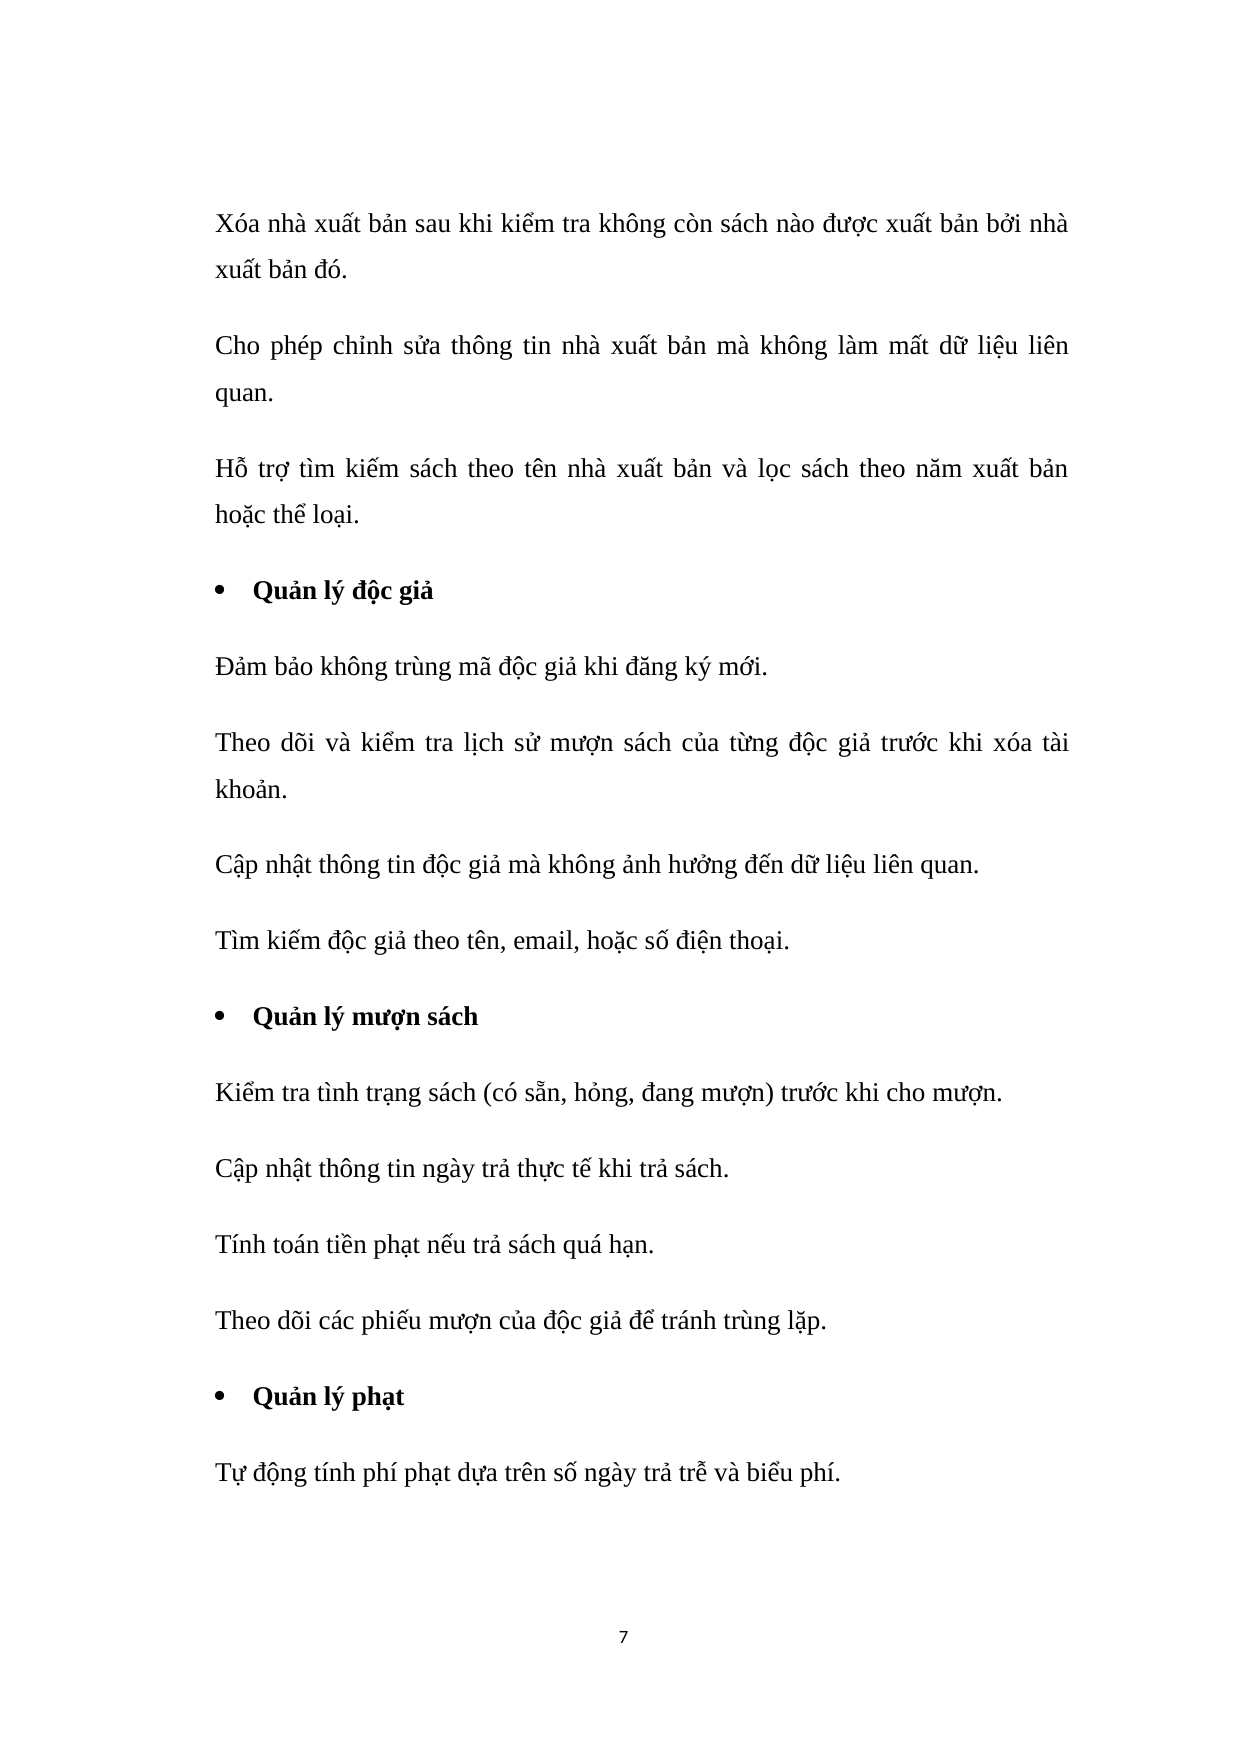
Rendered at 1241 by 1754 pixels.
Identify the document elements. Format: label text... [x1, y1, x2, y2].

text Kiểm tra tình trạng sách (có sẵn, hỏng, đang mượn) trước khi cho mượn. [215, 1076, 1070, 1107]
text Hỗ trợ tìm kiếm sách theo tên nhà xuất bản và lọc sách theo năm xuất bản hoặc thể loại. [215, 452, 1070, 529]
list Quản lý phạt [215, 1380, 1070, 1411]
text Theo dõi và kiểm tra lịch sử mượn sách của từng độc giả trước khi xóa tài khoản. [215, 726, 1070, 804]
text Cho phép chỉnh sửa thông tin nhà xuất bản mà không làm mất dữ liệu liên quan. [215, 329, 1070, 407]
text Đảm bảo không trùng mã độc giả khi đăng ký mới. [215, 650, 1070, 681]
text Cập nhật thông tin ngày trả thực tế khi trả sách. [215, 1152, 1070, 1183]
list Quản lý mượn sách [215, 1000, 1070, 1032]
text Theo dõi các phiếu mượn của độc giả để tránh trùng lặp. [215, 1304, 1070, 1335]
text Cập nhật thông tin độc giả mà không ảnh hưởng đến dữ liệu liên quan. [215, 849, 1070, 880]
text Tự động tính phí phạt dựa trên số ngày trả trễ và biểu phí. [215, 1456, 1070, 1487]
list Quản lý độc giả [215, 574, 1070, 606]
text Tính toán tiền phạt nếu trả sách quá hạn. [215, 1228, 1070, 1259]
text Tìm kiếm độc giả theo tên, email, hoặc số điện thoại. [215, 924, 1070, 956]
text Xóa nhà xuất bản sau khi kiểm tra không còn sách nào được xuất bản bởi nhà xuất bản đó. [215, 207, 1070, 284]
